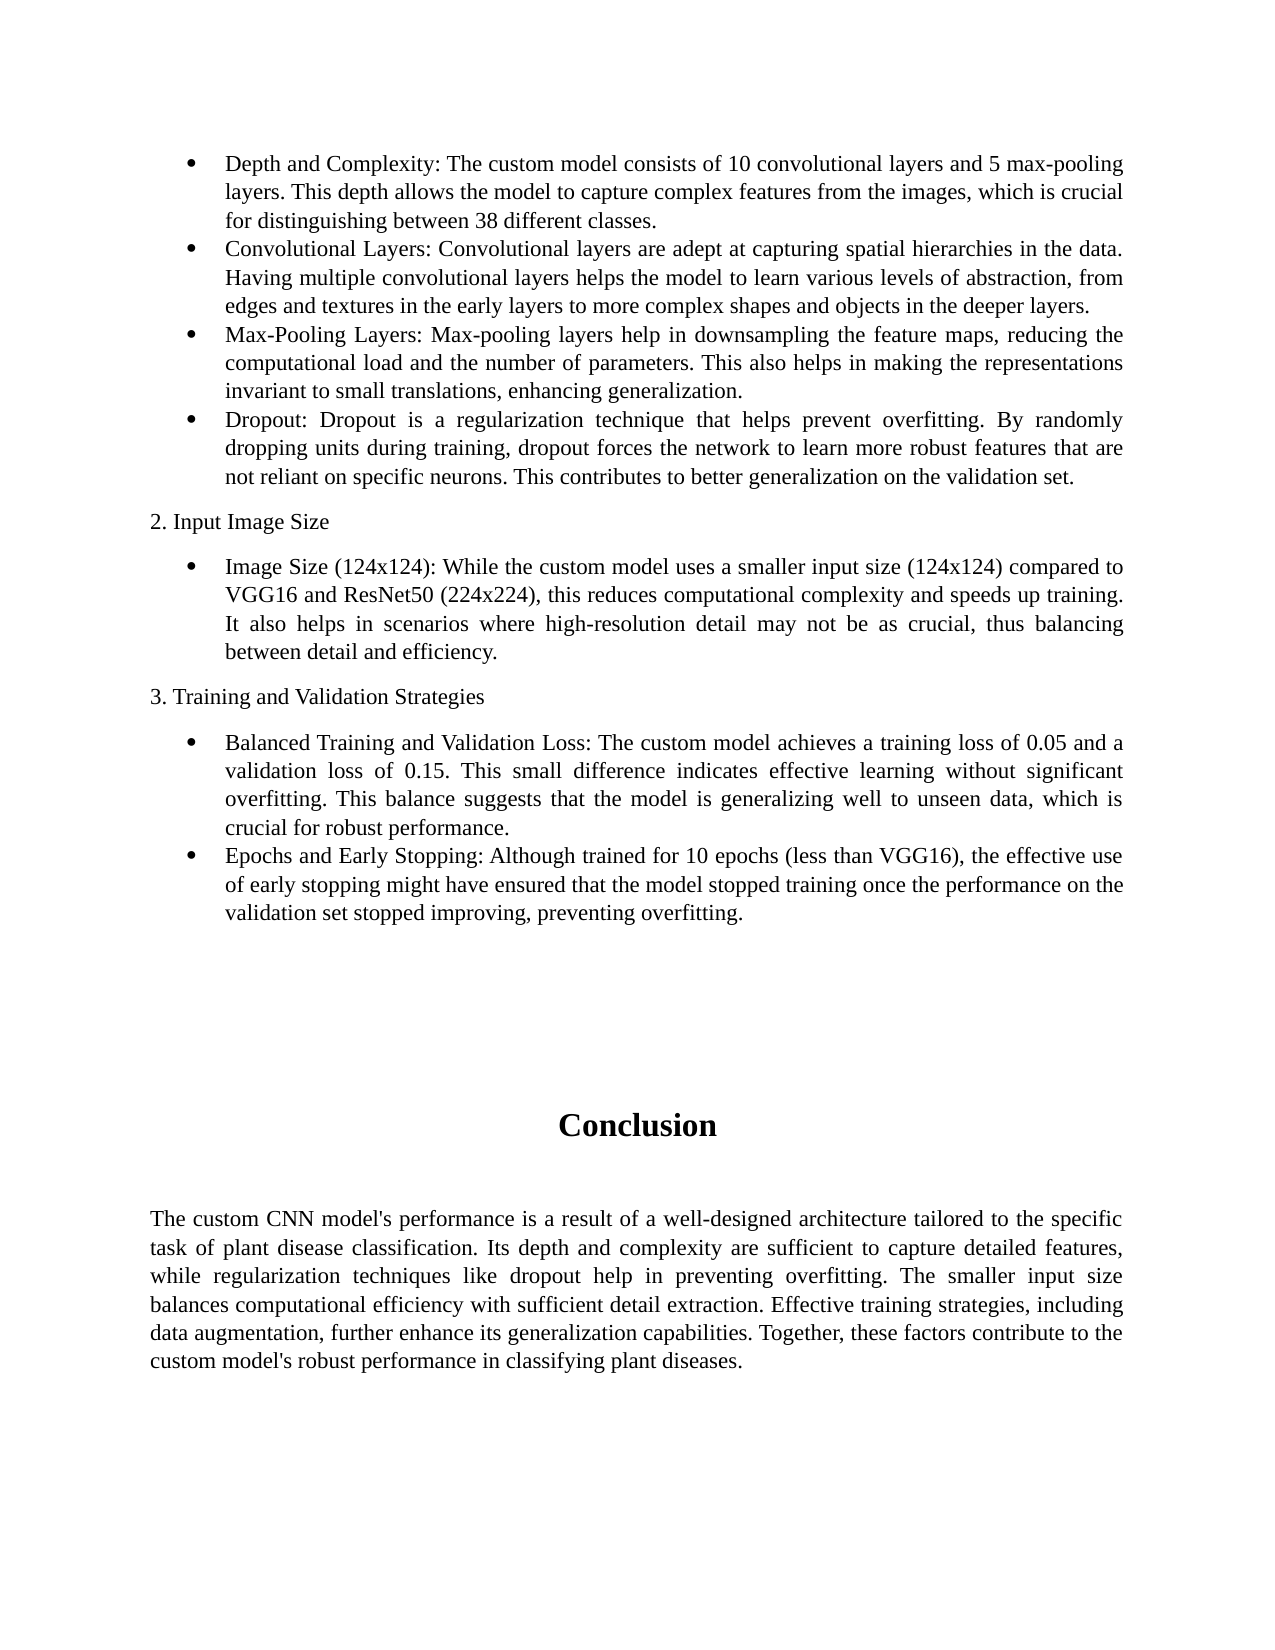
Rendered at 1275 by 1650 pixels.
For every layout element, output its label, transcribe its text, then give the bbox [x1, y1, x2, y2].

list Epochs and Early Stopping: Although trained for 10 epochs (less than VGG16), the effective use of early stopping might have ensured that the model stopped training once the performance on the validation set stopped improving, preventing overfitting. [187, 842, 1125, 926]
text 3. Training and Validation Strategies [150, 683, 1125, 710]
list Dropout: Dropout is a regularization technique that helps prevent overfitting. By randomly dropping units during training, dropout forces the network to learn more robust features that are not reliant on specific neurons. This contributes to better generalization on the validation set. [187, 406, 1125, 489]
list Convolutional Layers: Convolutional layers are adept at capturing spatial hierarchies in the data. Having multiple convolutional layers helps the model to learn various levels of abstraction, from edges and textures in the early layers to more complex shapes and objects in the deeper layers. [187, 235, 1125, 318]
list Max-Pooling Layers: Max-pooling layers help in downsampling the feature maps, reducing the computational load and the number of parameters. This also helps in making the representations invariant to small translations, enhancing generalization. [187, 321, 1125, 404]
text The custom CNN model's performance is a result of a well-designed architecture tailored to the specific task of plant disease classification. Its depth and complexity are sufficient to capture detailed features, while regularization techniques like dropout help in preventing overfitting. The smaller input size balances computational efficiency with sufficient detail extraction. Effective training strategies, including data augmentation, further enhance its generalization capabilities. Together, these factors contribute to the custom model's robust performance in classifying plant diseases. [150, 1205, 1125, 1374]
subtitle Conclusion [150, 1105, 1125, 1144]
list Balanced Training and Validation Loss: The custom model achieves a training loss of 0.05 and a validation loss of 0.15. This small difference indicates effective learning without significant overfitting. This balance suggests that the model is generalizing well to unseen data, which is crucial for robust performance. [187, 728, 1125, 840]
list Depth and Complexity: The custom model consists of 10 convolutional layers and 5 max-pooling layers. This depth allows the model to capture complex features from the images, which is crucial for distinguishing between 38 different classes. [187, 150, 1125, 233]
list Image Size (124x124): While the custom model uses a smaller input size (124x124) compared to VGG16 and ResNet50 (224x224), this reduces computational complexity and speeds up training. It also helps in scenarios where high-resolution detail may not be as crucial, thus balancing between detail and efficiency. [187, 553, 1125, 665]
text 2. Input Image Size [150, 508, 1125, 534]
